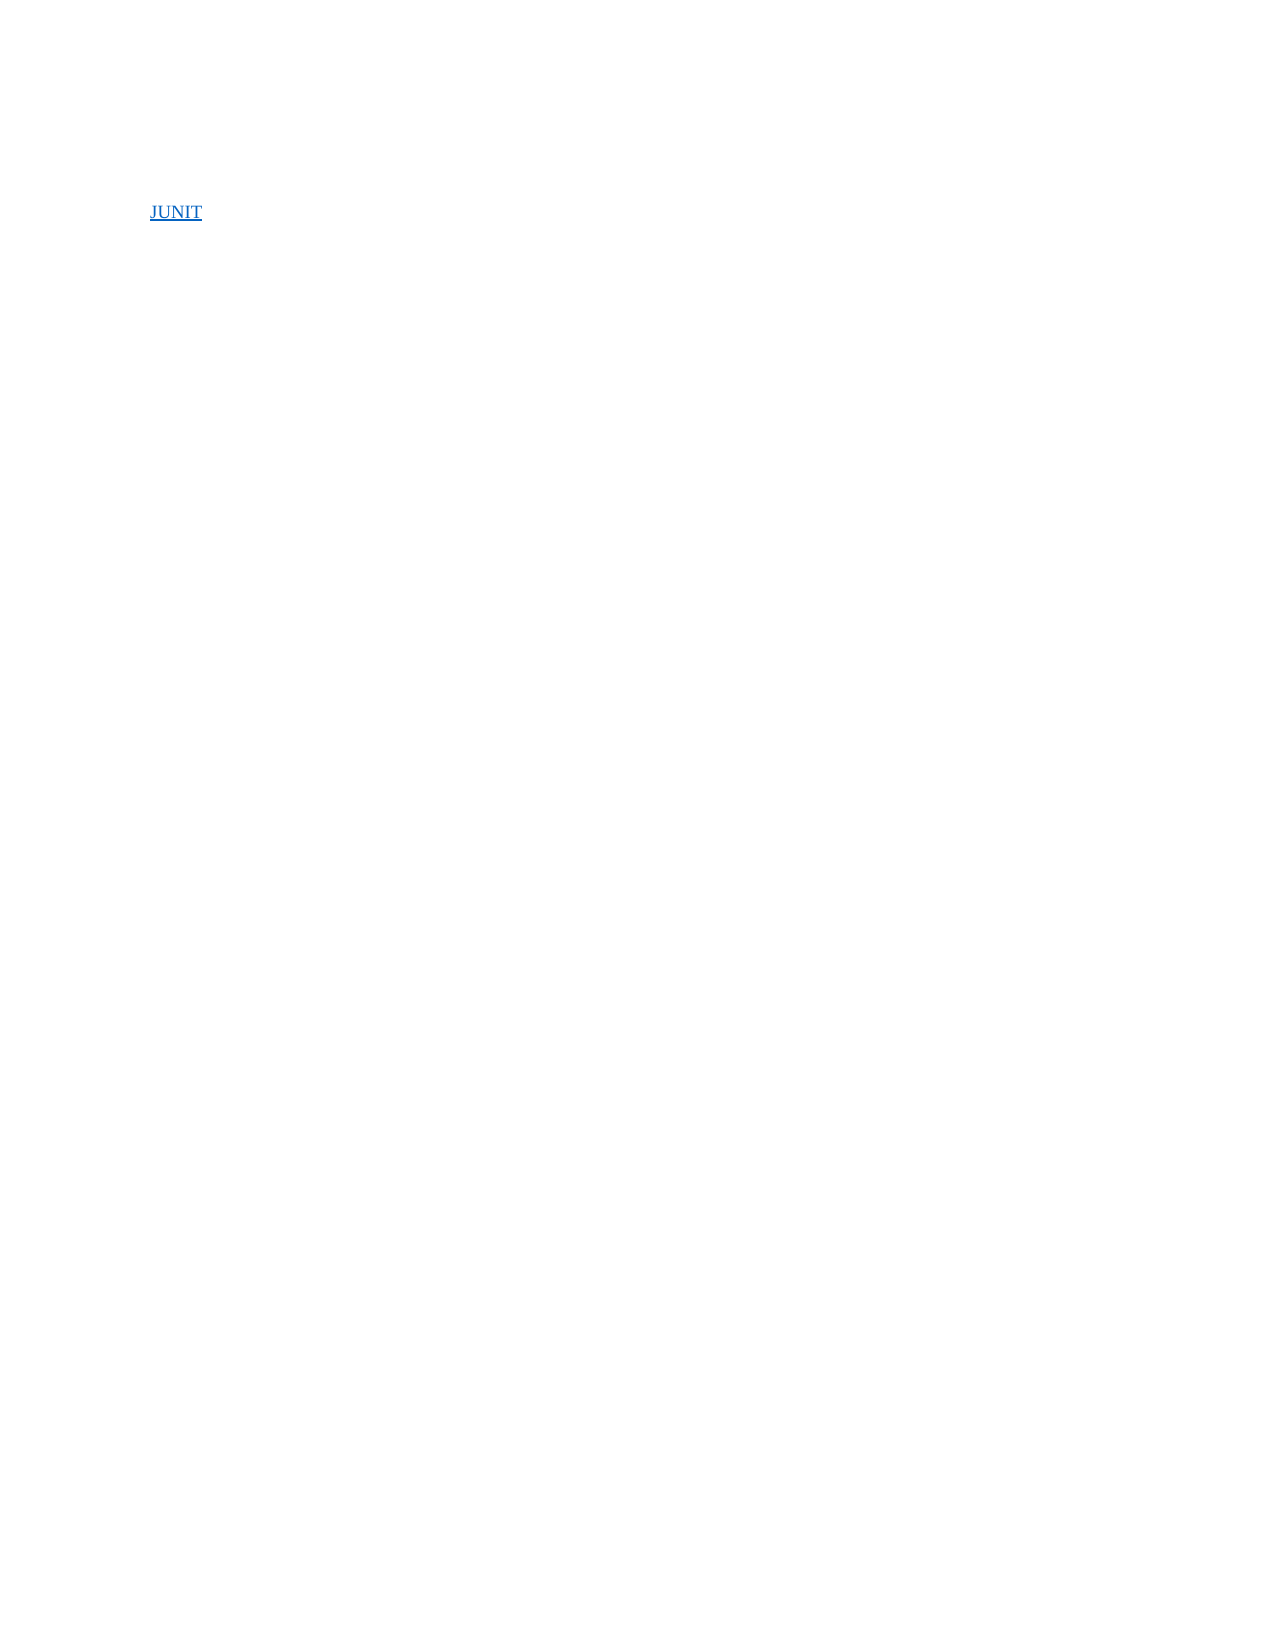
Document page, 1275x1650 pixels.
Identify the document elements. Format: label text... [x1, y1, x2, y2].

text JUNIT [150, 201, 1125, 222]
